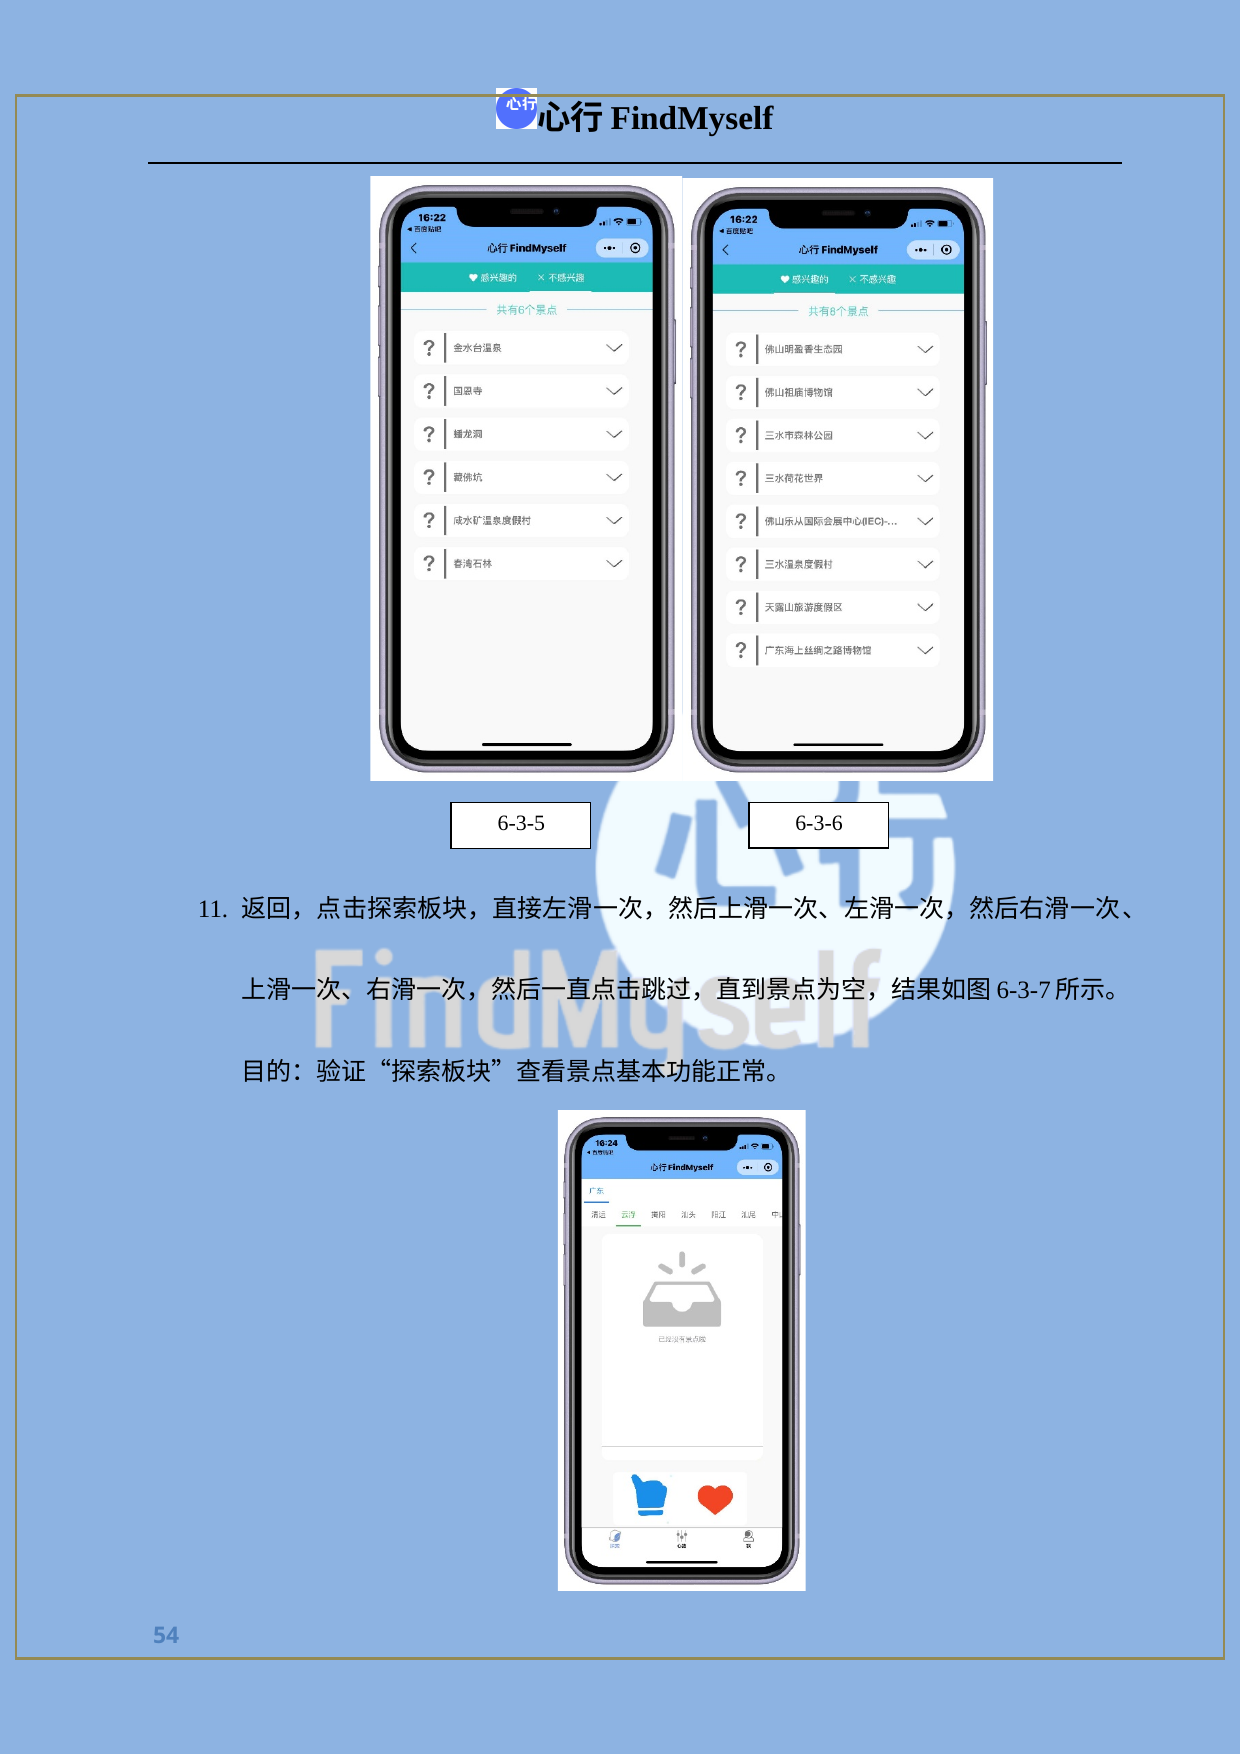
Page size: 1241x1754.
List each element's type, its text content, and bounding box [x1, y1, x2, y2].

list 返回，点击探索板块，直接左滑一次，然后上滑一次、左滑一次，然后右滑一次、上滑一次、右滑一次，然后一直点击跳过，直到景点为空，结果如图6-3-7所示。 目的：验证“探索板块”查看景点基本功能正常。 [198, 874, 1122, 1102]
picture [370, 176, 994, 781]
picture [496, 97, 537, 129]
picture [557, 1110, 806, 1591]
picture [496, 88, 537, 94]
